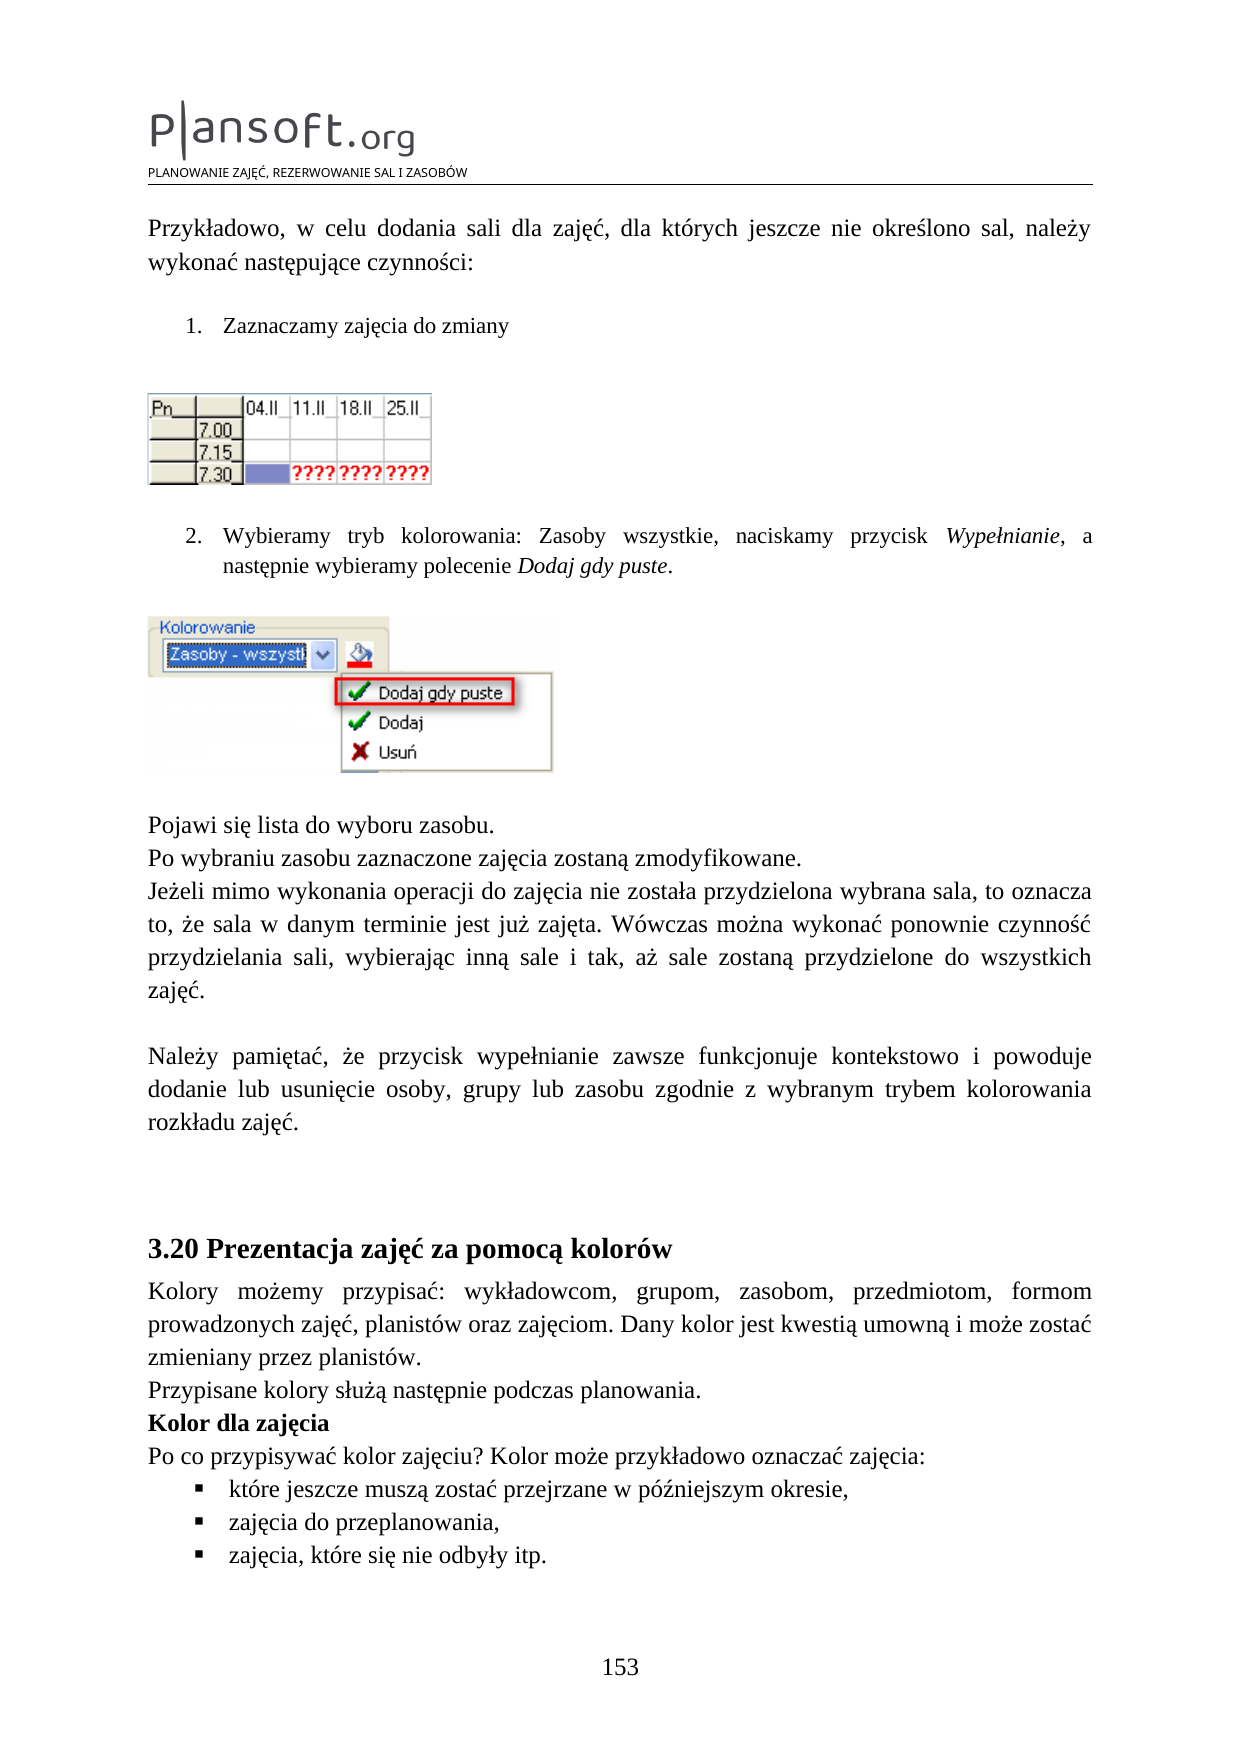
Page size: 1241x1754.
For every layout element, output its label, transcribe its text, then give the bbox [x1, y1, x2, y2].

list zajęcia, które się nie odbyły itp. [193, 1541, 1093, 1569]
picture [147, 615, 554, 773]
text Pojawi się lista do wyboru zasobu. [148, 810, 1093, 839]
list Wybieramy tryb kolorowania: Zasoby wszystkie, naciskamy przycisk Wypełnianie, a następnie wybieramy polecenie Dodaj gdy puste. [185, 522, 1093, 578]
picture [147, 393, 432, 485]
list zajęcia do przeplanowania, [193, 1507, 1093, 1536]
text Po co przypisywać kolor zajęciu? Kolor może przykładowo oznaczać zajęcia: [148, 1441, 1093, 1470]
text Jeżeli mimo wykonania operacji do zajęcia nie została przydzielona wybrana sala, to oznacza to, że sala w danym terminie jest już zajęta. Wówczas można wykonać ponownie czynność przydzielania sali, wybierając inną sale i tak, aż sale zostaną przydzielone do wszystkich zajęć. [148, 876, 1093, 1004]
text Przypisane kolory służą następnie podczas planowania. [148, 1375, 1093, 1404]
picture [147, 73, 418, 165]
text Przykładowo, w celu dodania sali dla zajęć, dla których jeszcze nie określono sal, należy wykonać następujące czynności: [148, 213, 1093, 275]
subtitle Prezentacja zajęć za pomocą kolorów [148, 1232, 1093, 1265]
list które jeszcze muszą zostać przejrzane w późniejszym okresie, [193, 1474, 1093, 1503]
text Należy pamiętać, że przycisk wypełnianie zawsze funkcjonuje kontekstowo i powoduje dodanie lub usunięcie osoby, grupy lub zasobu zgodnie z wybranym trybem kolorowania rozkładu zajęć. [148, 1041, 1093, 1136]
list Zaznaczamy zajęcia do zmiany [185, 313, 1093, 339]
text Po wybraniu zasobu zaznaczone zajęcia zostaną zmodyfikowane. [148, 843, 1093, 872]
text Kolor dla zajęcia [148, 1408, 1093, 1437]
text Kolory możemy przypisać: wykładowcom, grupom, zasobom, przedmiotom, formom prowadzonych zajęć, planistów oraz zajęciom. Dany kolor jest kwestią umowną i może zostać zmieniany przez planistów. [148, 1276, 1093, 1371]
